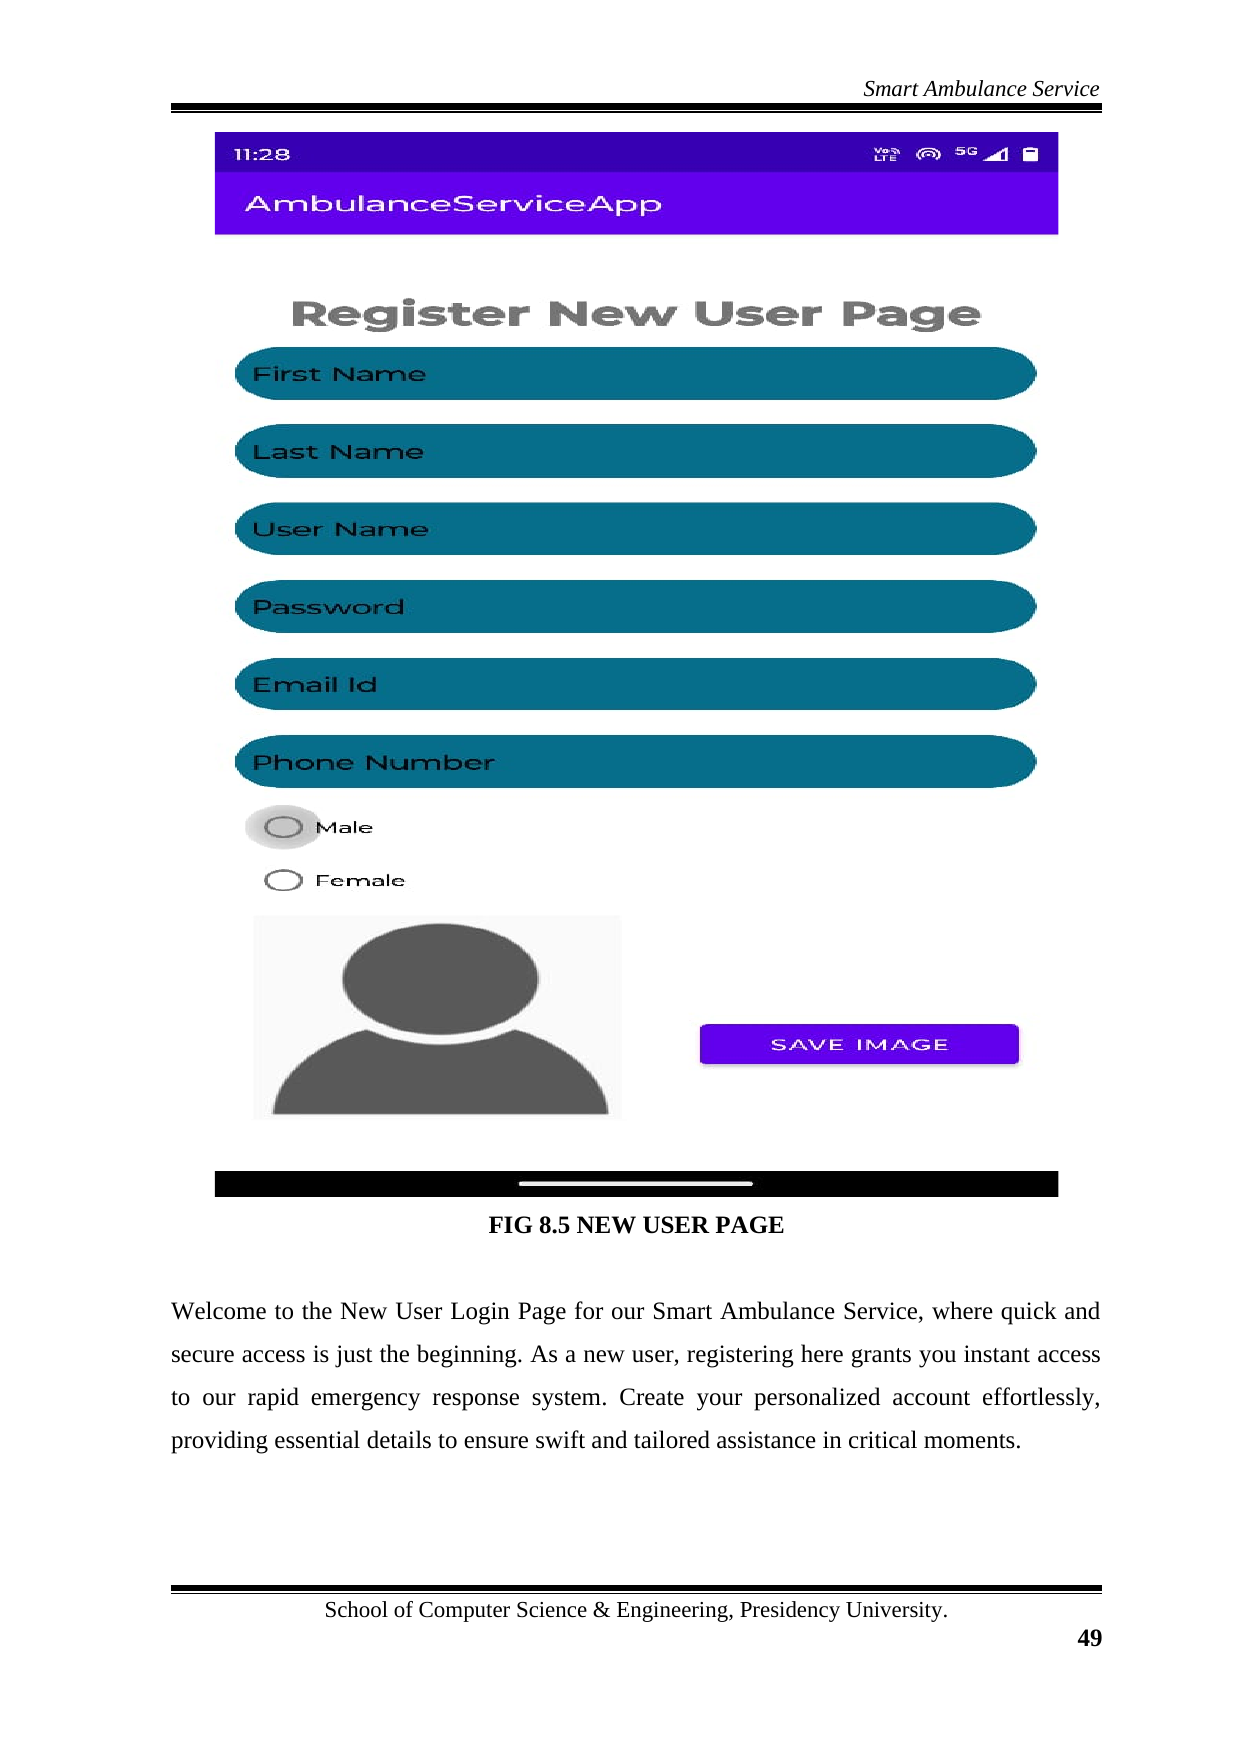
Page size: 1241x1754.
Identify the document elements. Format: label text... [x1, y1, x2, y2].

picture [214, 132, 1059, 1197]
text FIG 8.5 NEW USER PAGE [171, 1210, 1102, 1238]
text Welcome to the New User Login Page for our Smart Ambulance Service, where quick and secure access is just the beginning. As a new user, registering here grants you instant access to our rapid emergency response system. Create your personalized account effortlessly, providing essential details to ensure swift and tailored assistance in critical moments. [171, 1296, 1102, 1454]
